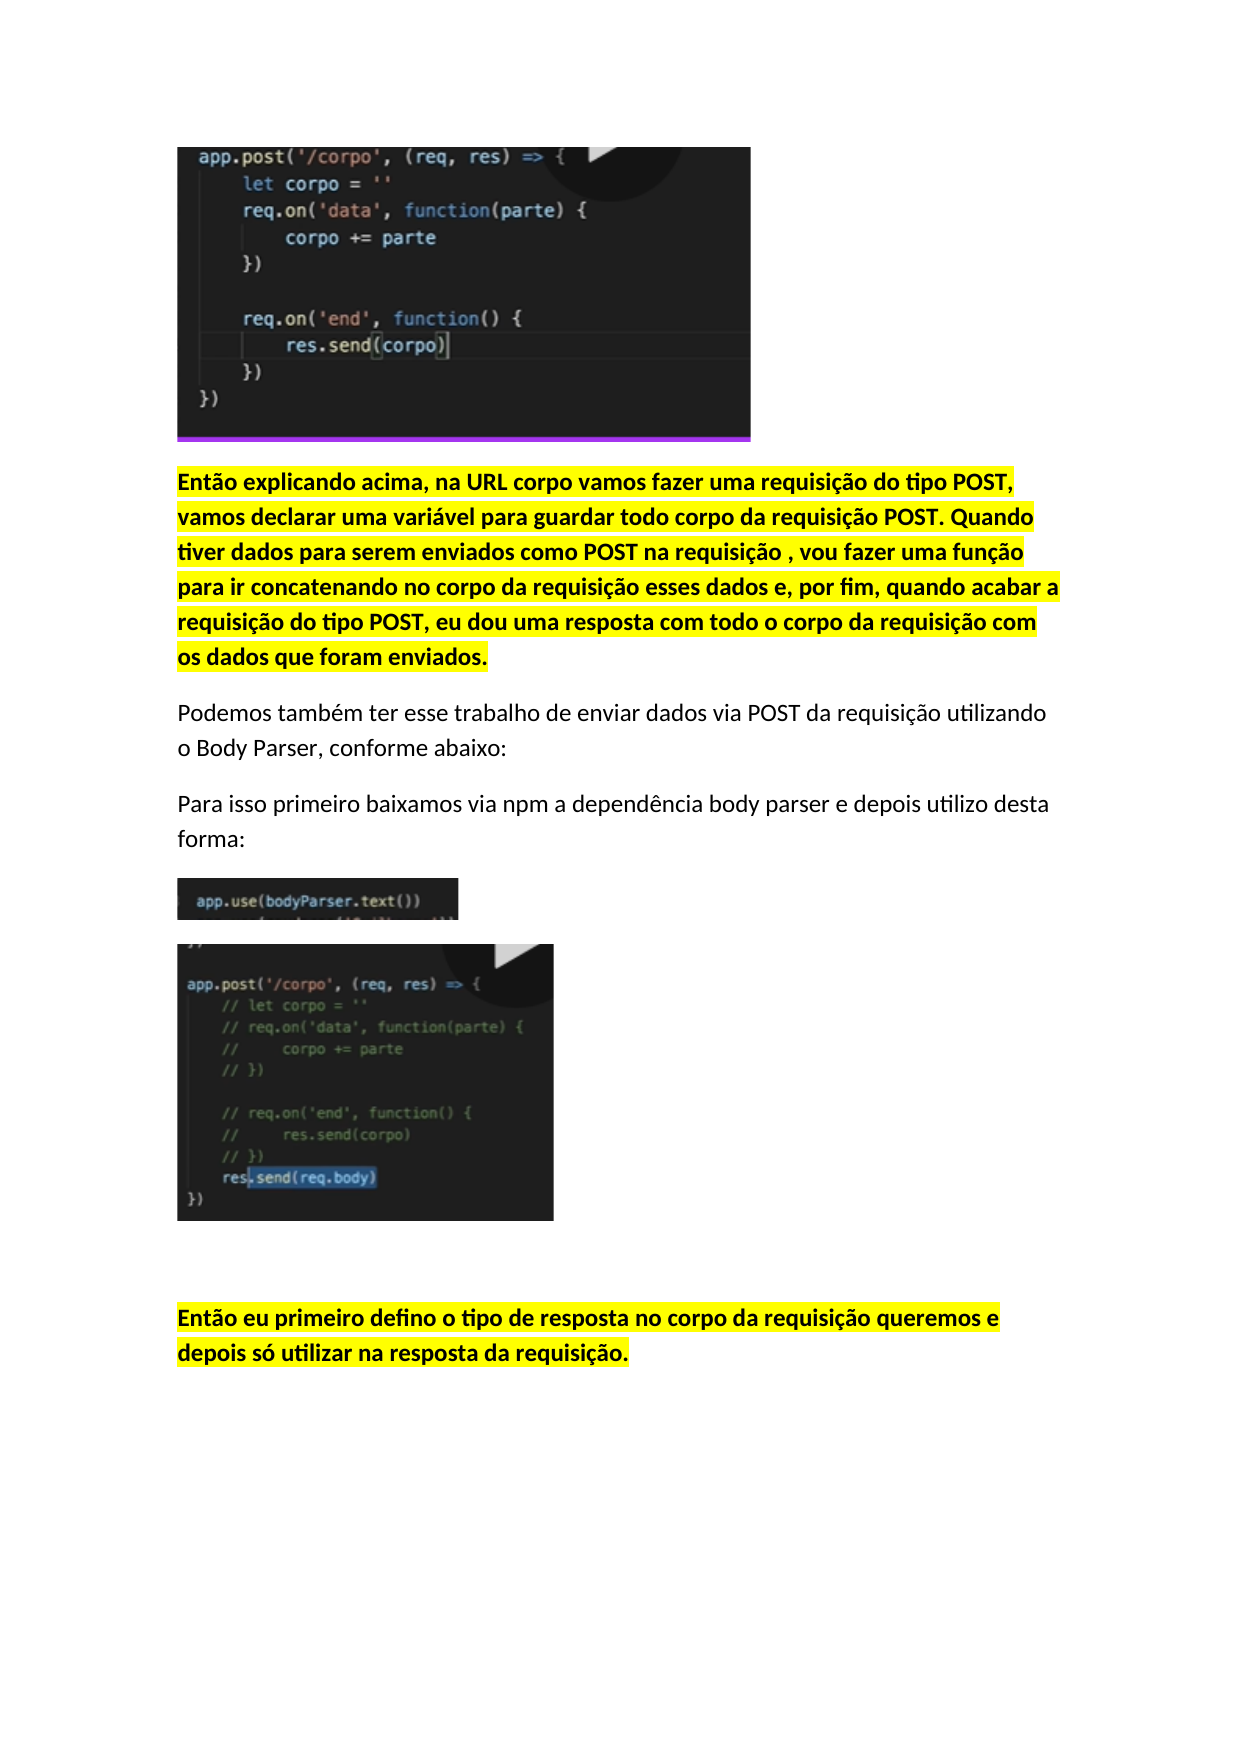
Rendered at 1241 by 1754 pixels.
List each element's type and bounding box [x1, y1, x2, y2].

picture [177, 147, 751, 442]
picture [177, 944, 554, 1221]
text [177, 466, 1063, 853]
picture [177, 878, 459, 920]
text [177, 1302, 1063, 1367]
